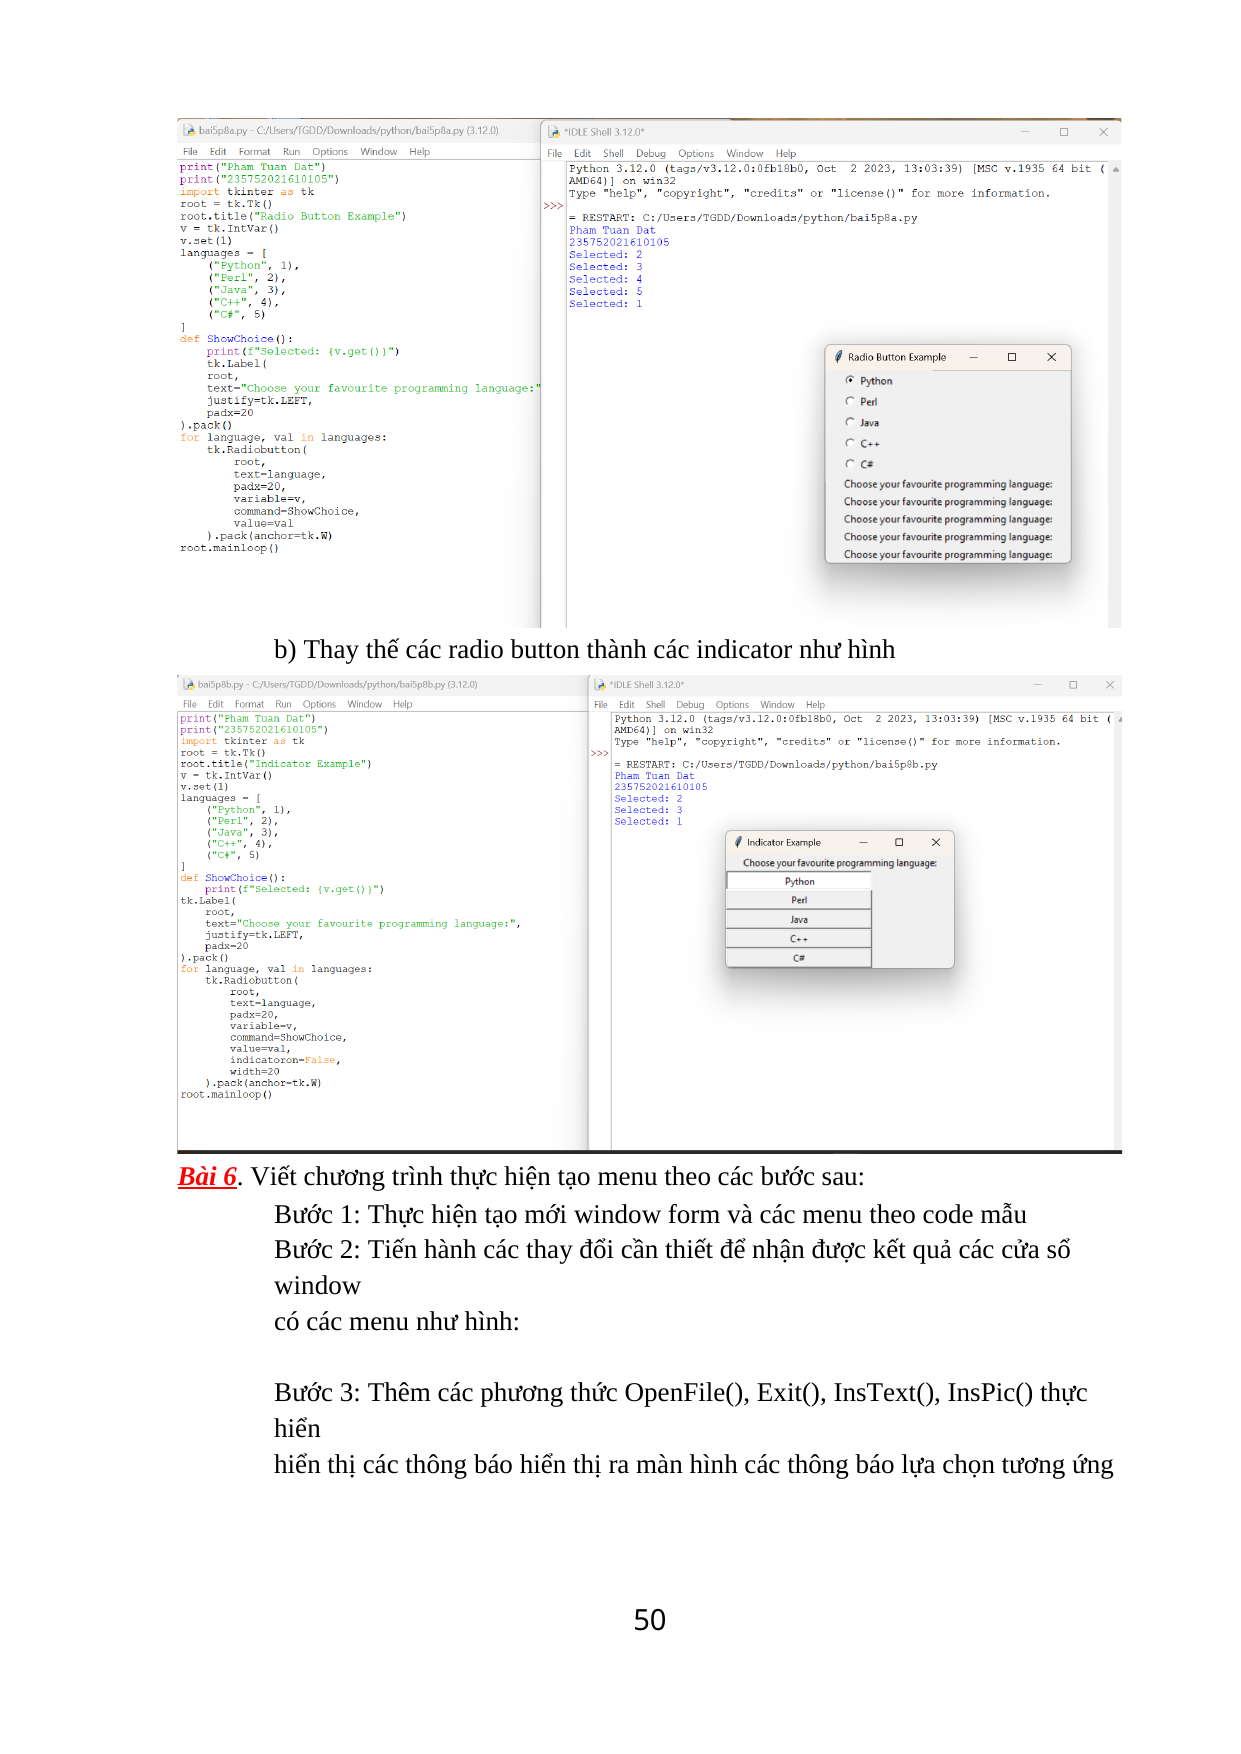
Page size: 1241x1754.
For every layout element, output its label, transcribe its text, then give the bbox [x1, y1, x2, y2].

list có các menu như hình: [274, 1305, 1122, 1336]
picture [177, 118, 1122, 628]
list hiển thị các thông báo hiển thị ra màn hình các thông báo lựa chọn tương ứng [274, 1448, 1122, 1479]
list Bước 1: Thực hiện tạo mới window form và các menu theo code mẫu [274, 1198, 1122, 1229]
list Bước 2: Tiến hành các thay đổi cần thiết để nhận được kết quả các cửa sổ window [274, 1233, 1122, 1300]
list b) Thay thế các radio button thành các indicator như hình [274, 634, 1122, 665]
list Bước 3: Thêm các phương thức OpenFile(), Exit(), InsText(), InsPic() thực hiển [274, 1376, 1122, 1443]
picture [177, 675, 1123, 1154]
text Bài 6. Viết chương trình thực hiện tạo menu theo các bước sau: [177, 1160, 1122, 1191]
